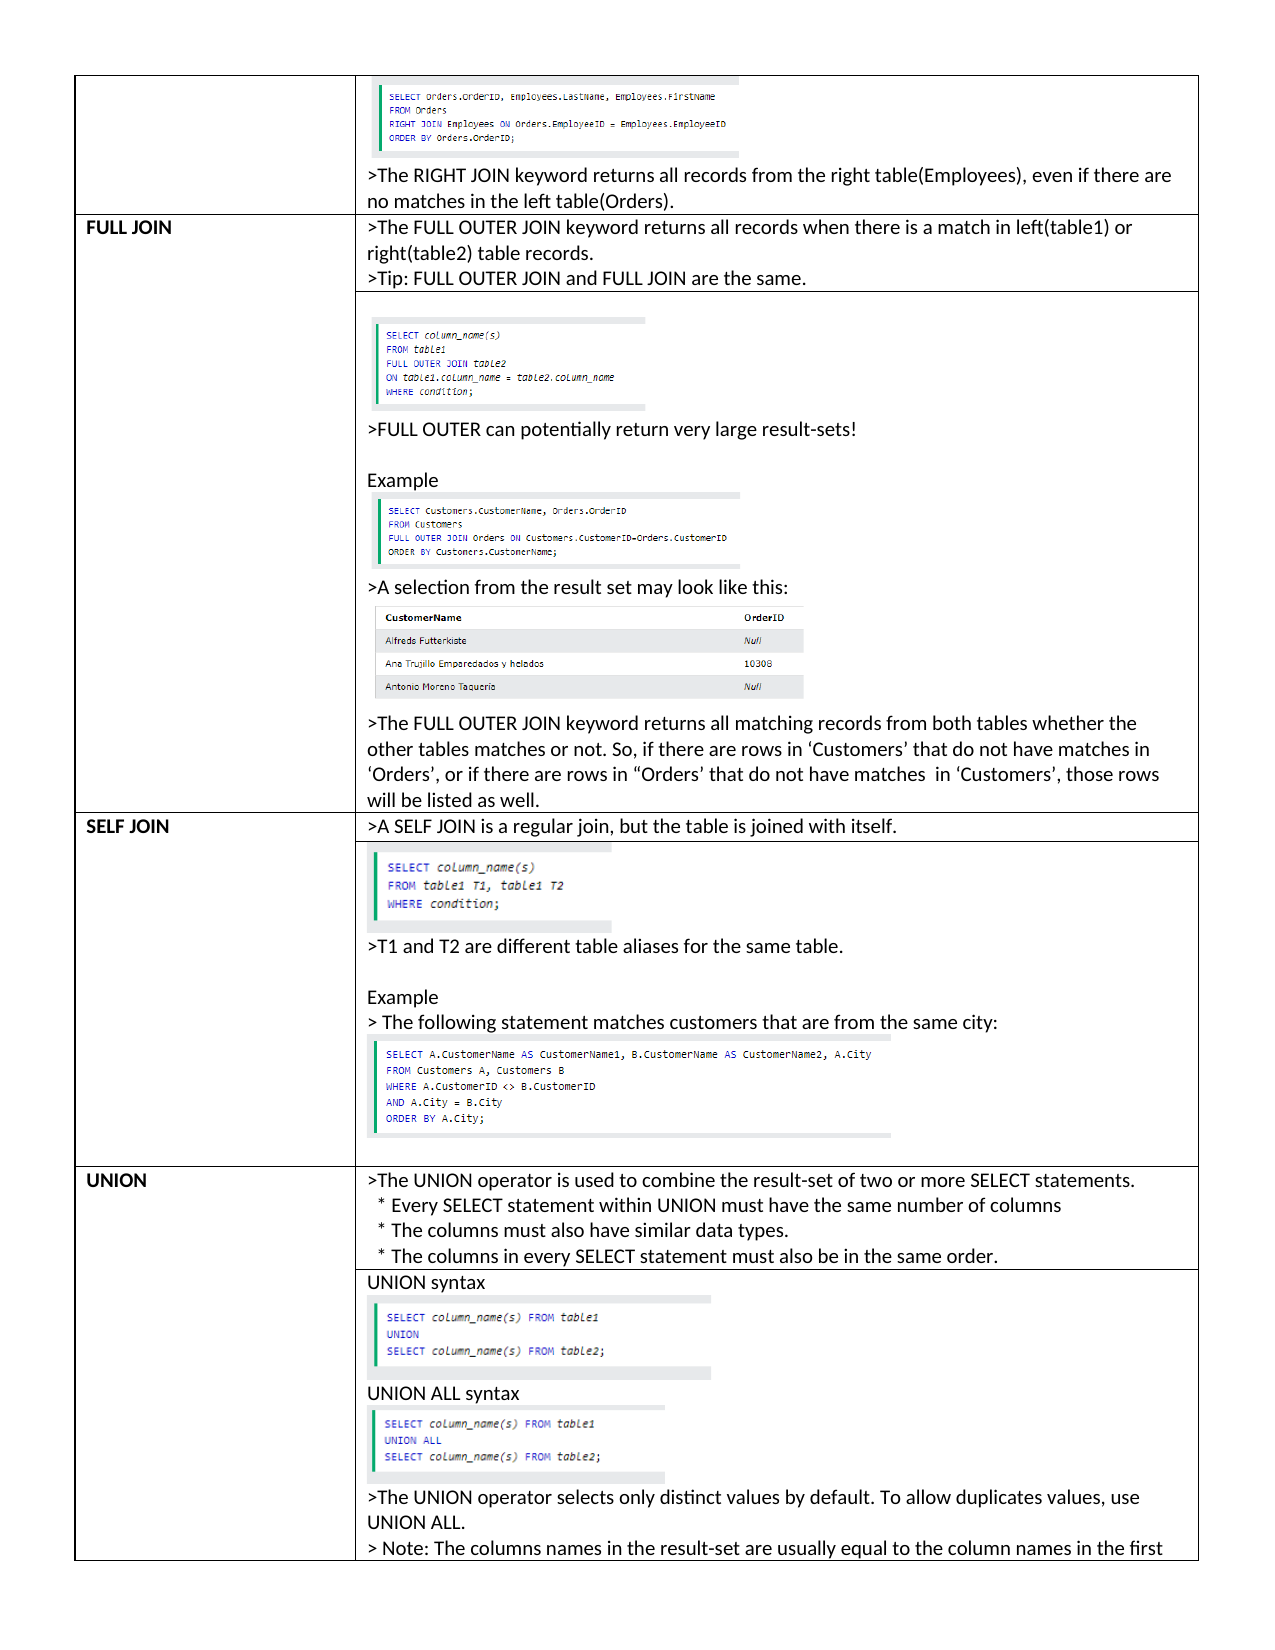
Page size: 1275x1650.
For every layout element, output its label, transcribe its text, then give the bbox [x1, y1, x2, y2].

table_cell >FULL OUTER can potentially return very large result-sets! Example >A selection from the result set may look like this: >The FULL OUTER JOIN keyword returns all matching records from both tables whether the other tables matches or not. So, if there are rows in ‘Customers’ that do not have matches in ‘Orders’, or if there are rows in “Orders’ that do not have matches in ‘Customers’, those rows will be listed as well. [356, 292, 1198, 812]
picture [366, 1295, 712, 1380]
picture [371, 317, 646, 411]
table_cell UNION [76, 1167, 355, 1560]
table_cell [356, 1270, 1198, 1560]
table_cell SELF JOIN [76, 813, 355, 1166]
picture [371, 599, 804, 706]
picture [366, 1034, 891, 1138]
picture [366, 842, 612, 933]
table_cell >The UNION operator is used to combine the result-set of two or more SELECT statements. * Every SELECT statement within UNION must have the same number of columns * The columns must also have similar data types. * The columns in every SELECT statement must also be in the same order. [356, 1167, 1198, 1268]
table_cell FULL JOIN [76, 215, 355, 812]
table_cell >A SELF JOIN is a regular join, but the table is joined with itself. [356, 813, 1198, 841]
picture [371, 76, 739, 158]
table_cell >T1 and T2 are different table aliases for the same table. Example > The following statement matches customers that are from the same city: [356, 842, 1198, 1166]
picture [371, 492, 741, 569]
table_cell >The FULL OUTER JOIN keyword returns all records when there is a match in left(table1) or right(table2) table records. >Tip: FULL OUTER JOIN and FULL JOIN are the same. [356, 215, 1198, 291]
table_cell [356, 76, 1198, 213]
picture [366, 1405, 665, 1484]
